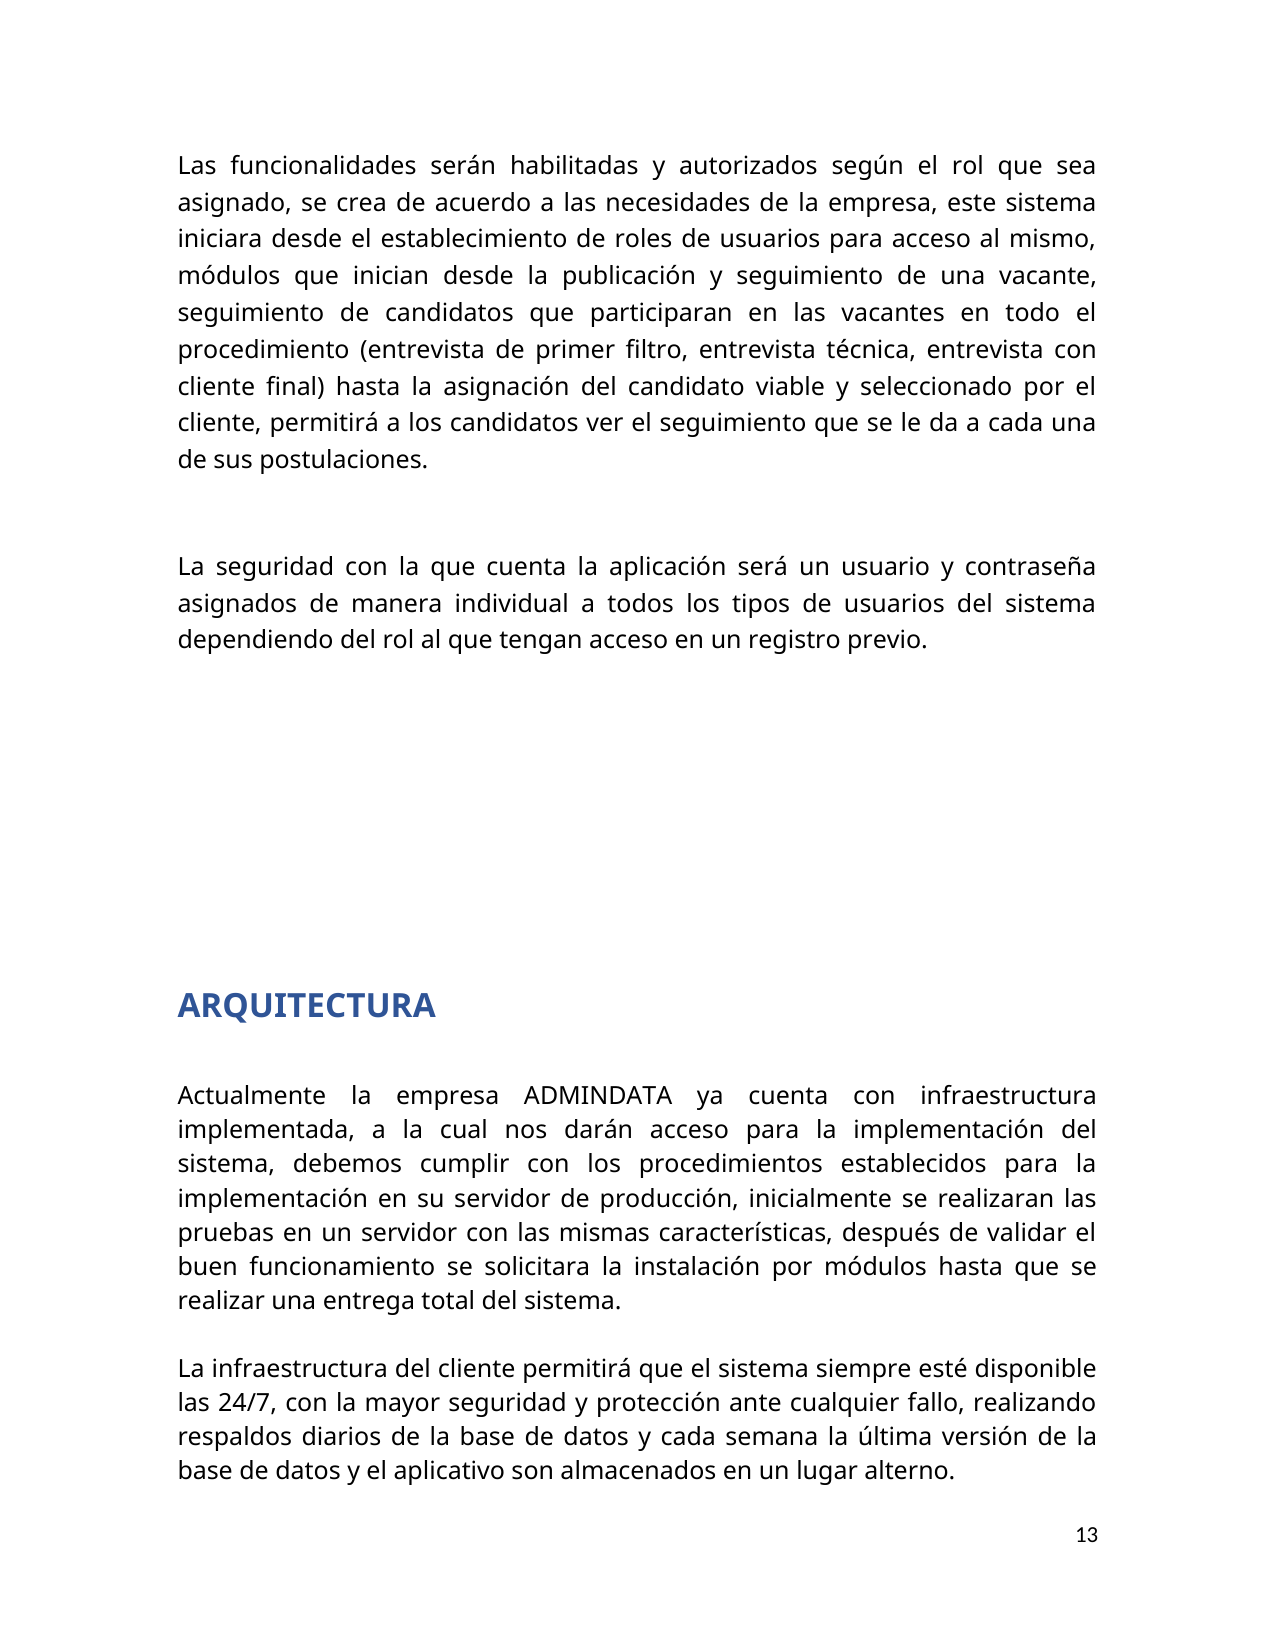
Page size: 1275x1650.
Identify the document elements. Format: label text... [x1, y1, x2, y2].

text Las funcionalidades serán habilitadas y autorizados según el rol que sea asignado, se crea de acuerdo a las necesidades de la empresa, este sistema iniciara desde el establecimiento de roles de usuarios para acceso al mismo, módulos que inician desde la publicación y seguimiento de una vacante, seguimiento de candidatos que participaran en las vacantes en todo el procedimiento (entrevista de primer filtro, entrevista técnica, entrevista con cliente final) hasta la asignación del candidato viable y seleccionado por el cliente, permitirá a los candidatos ver el seguimiento que se le da a cada una de sus postulaciones. [177, 148, 1098, 476]
subtitle ARQUITECTURA [177, 982, 1098, 1028]
text La infraestructura del cliente permitirá que el sistema siempre esté disponible las 24/7, con la mayor seguridad y protección ante cualquier fallo, realizando respaldos diarios de la base de datos y cada semana la última versión de la base de datos y el aplicativo son almacenados en un lugar alterno. [177, 1351, 1098, 1487]
text La seguridad con la que cuenta la aplicación será un usuario y contraseña asignados de manera individual a todos los tipos de usuarios del sistema dependiendo del rol al que tengan acceso en un registro previo. [177, 549, 1098, 656]
text Actualmente la empresa ADMINDATA ya cuenta con infraestructura implementada, a la cual nos darán acceso para la implementación del sistema, debemos cumplir con los procedimientos establecidos para la implementación en su servidor de producción, inicialmente se realizaran las pruebas en un servidor con las mismas características, después de validar el buen funcionamiento se solicitara la instalación por módulos hasta que se realizar una entrega total del sistema. [177, 1078, 1098, 1316]
